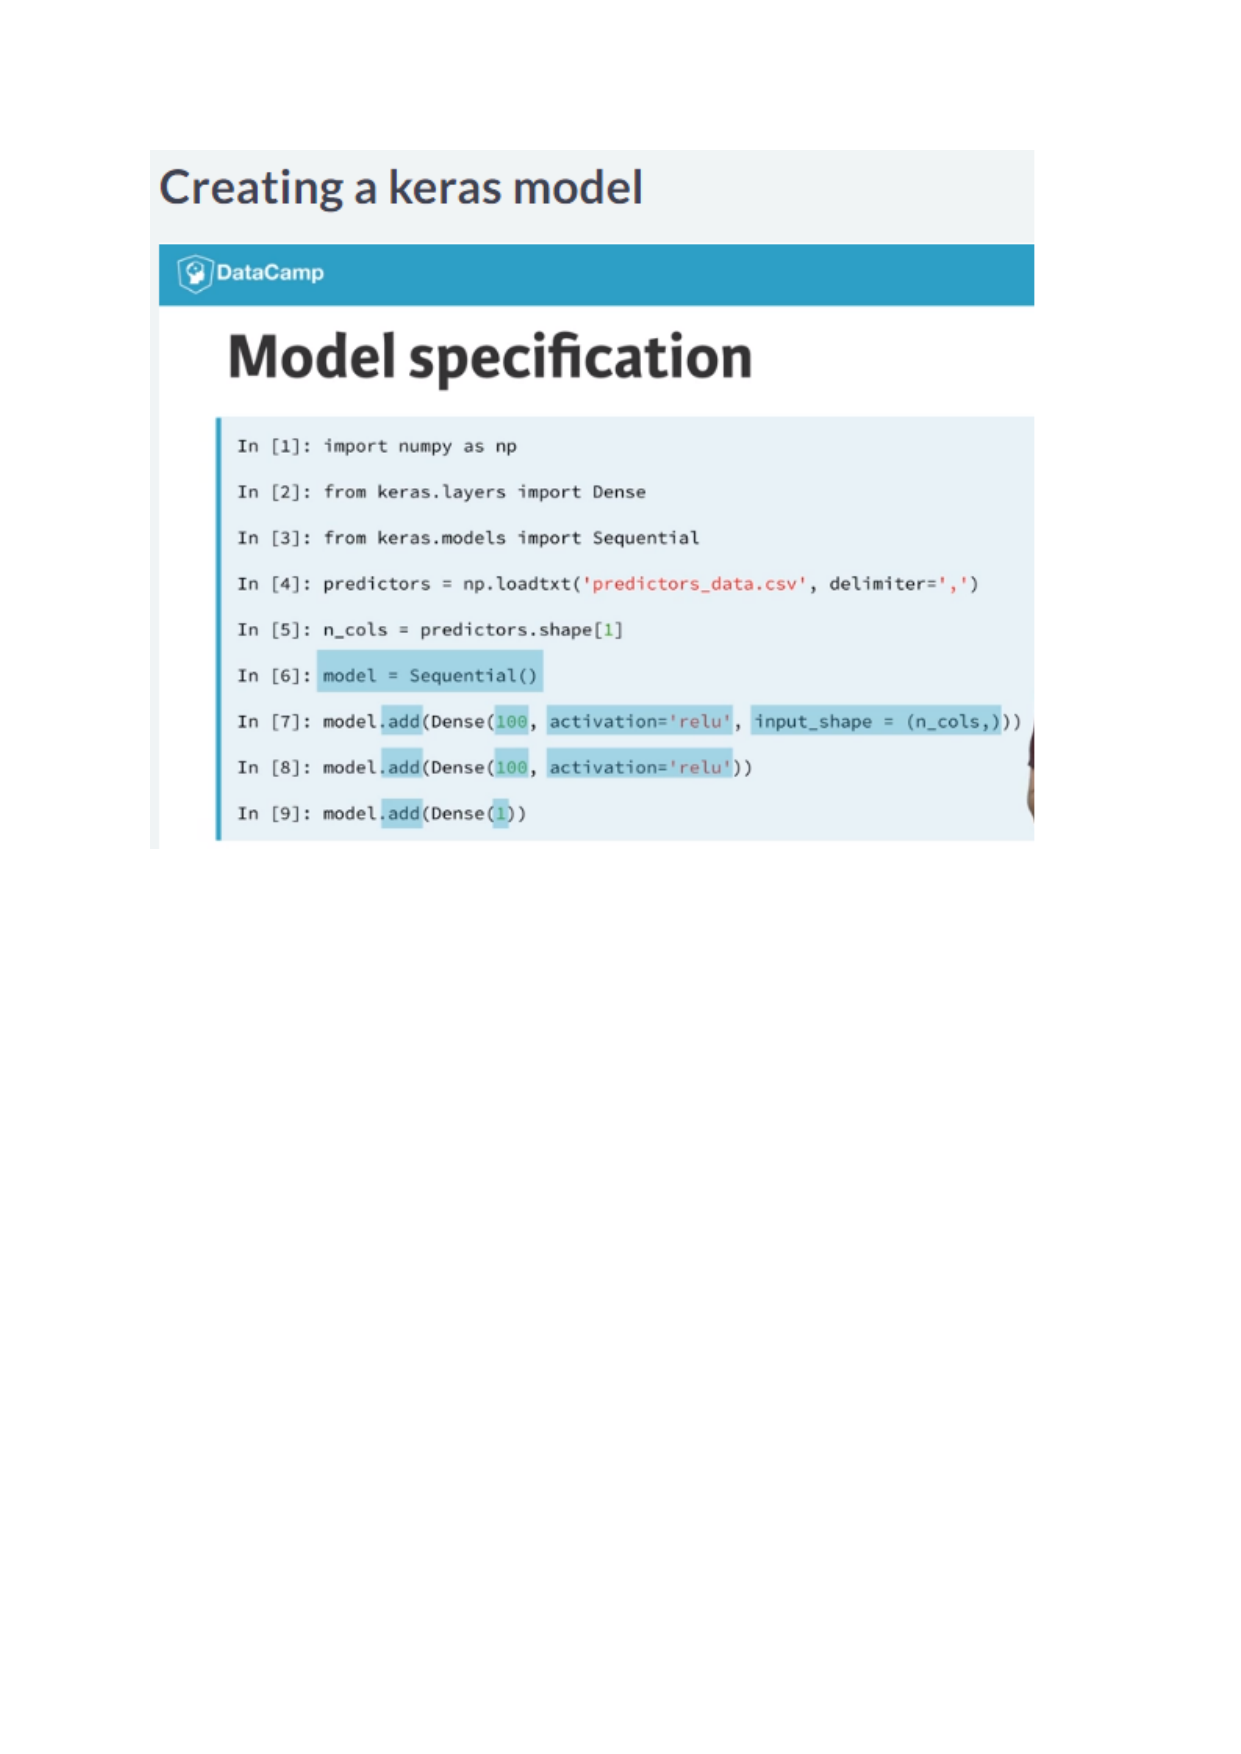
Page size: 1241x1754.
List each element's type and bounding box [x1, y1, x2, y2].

picture [150, 150, 1035, 849]
